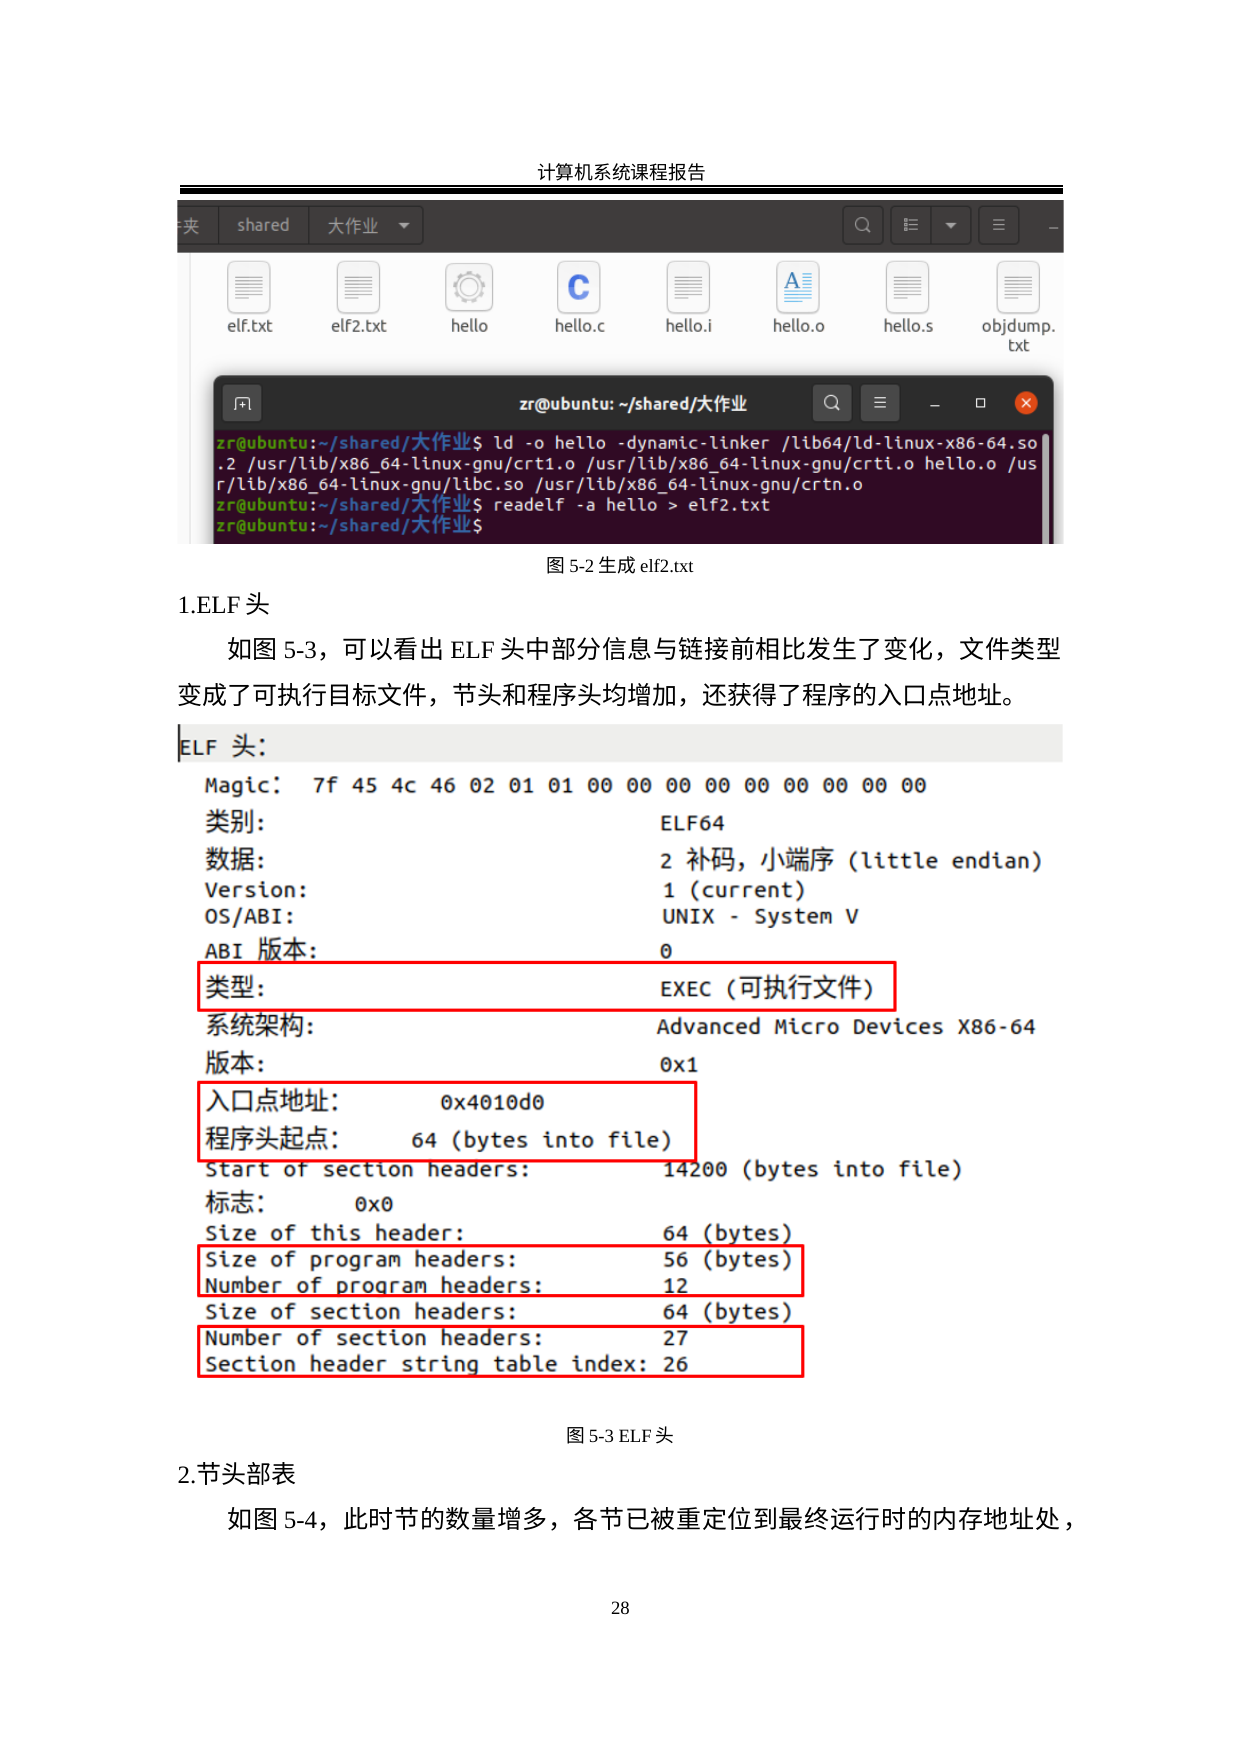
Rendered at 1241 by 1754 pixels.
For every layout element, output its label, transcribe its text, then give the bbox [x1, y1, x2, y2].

picture [177, 720, 1063, 1414]
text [177, 1500, 1063, 1536]
text 图5-3 ELF头 [177, 1421, 1063, 1448]
text 2.节头部表 [177, 1454, 1063, 1491]
picture [177, 200, 1064, 544]
text 如图5-3，可以看出ELF头中部分信息与链接前相比发生了变化，文件类型变成了可执行目标文件，节头和程序头均增加，还获得了程序的入口点地址。 [177, 630, 1063, 712]
text 图5-2 生成elf2.txt [177, 551, 1063, 578]
text 1.ELF头 [177, 585, 1063, 621]
